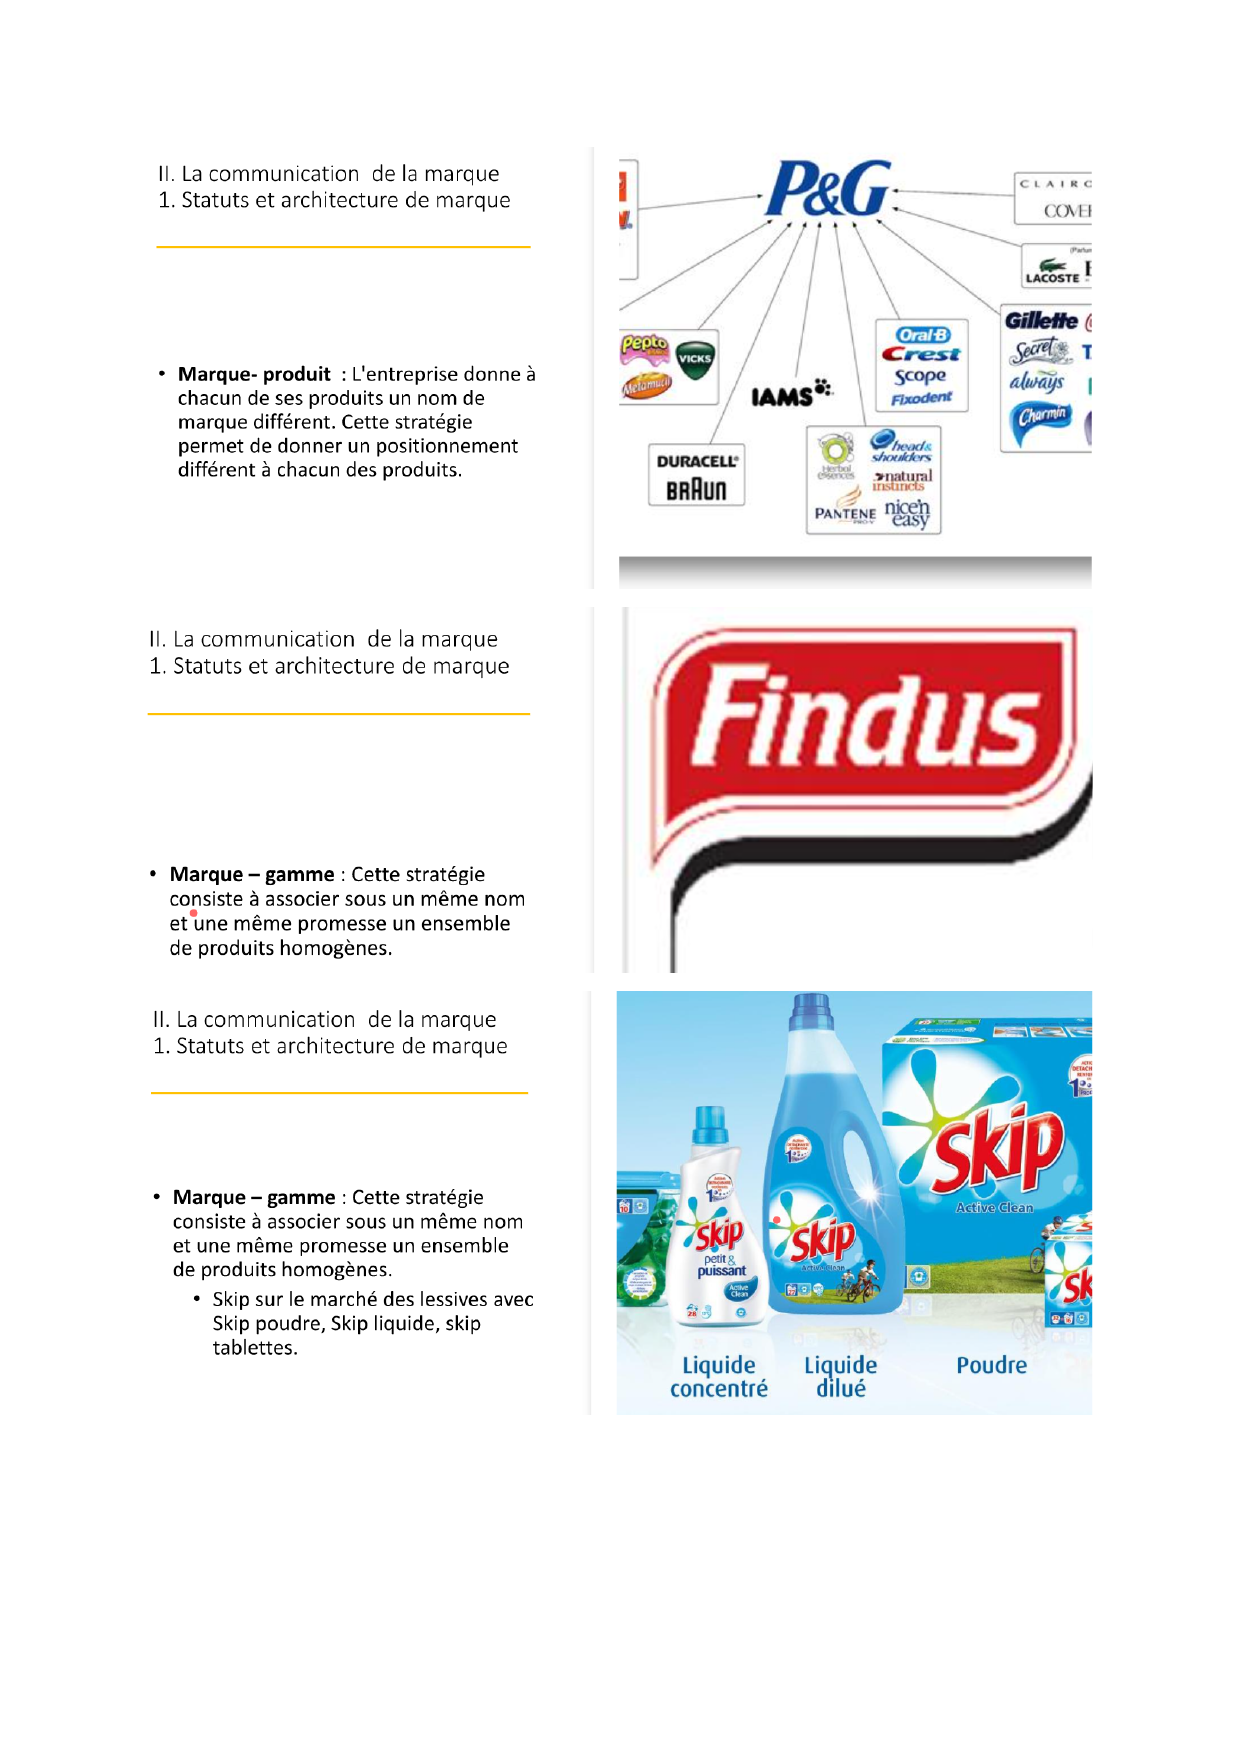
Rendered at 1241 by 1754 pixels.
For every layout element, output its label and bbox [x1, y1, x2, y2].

picture [993, 1024, 1028, 1037]
picture [1068, 1054, 1093, 1098]
picture [1065, 1024, 1093, 1037]
picture [1030, 1024, 1067, 1037]
picture [147, 607, 1093, 973]
picture [147, 147, 1093, 589]
picture [147, 991, 1093, 1415]
